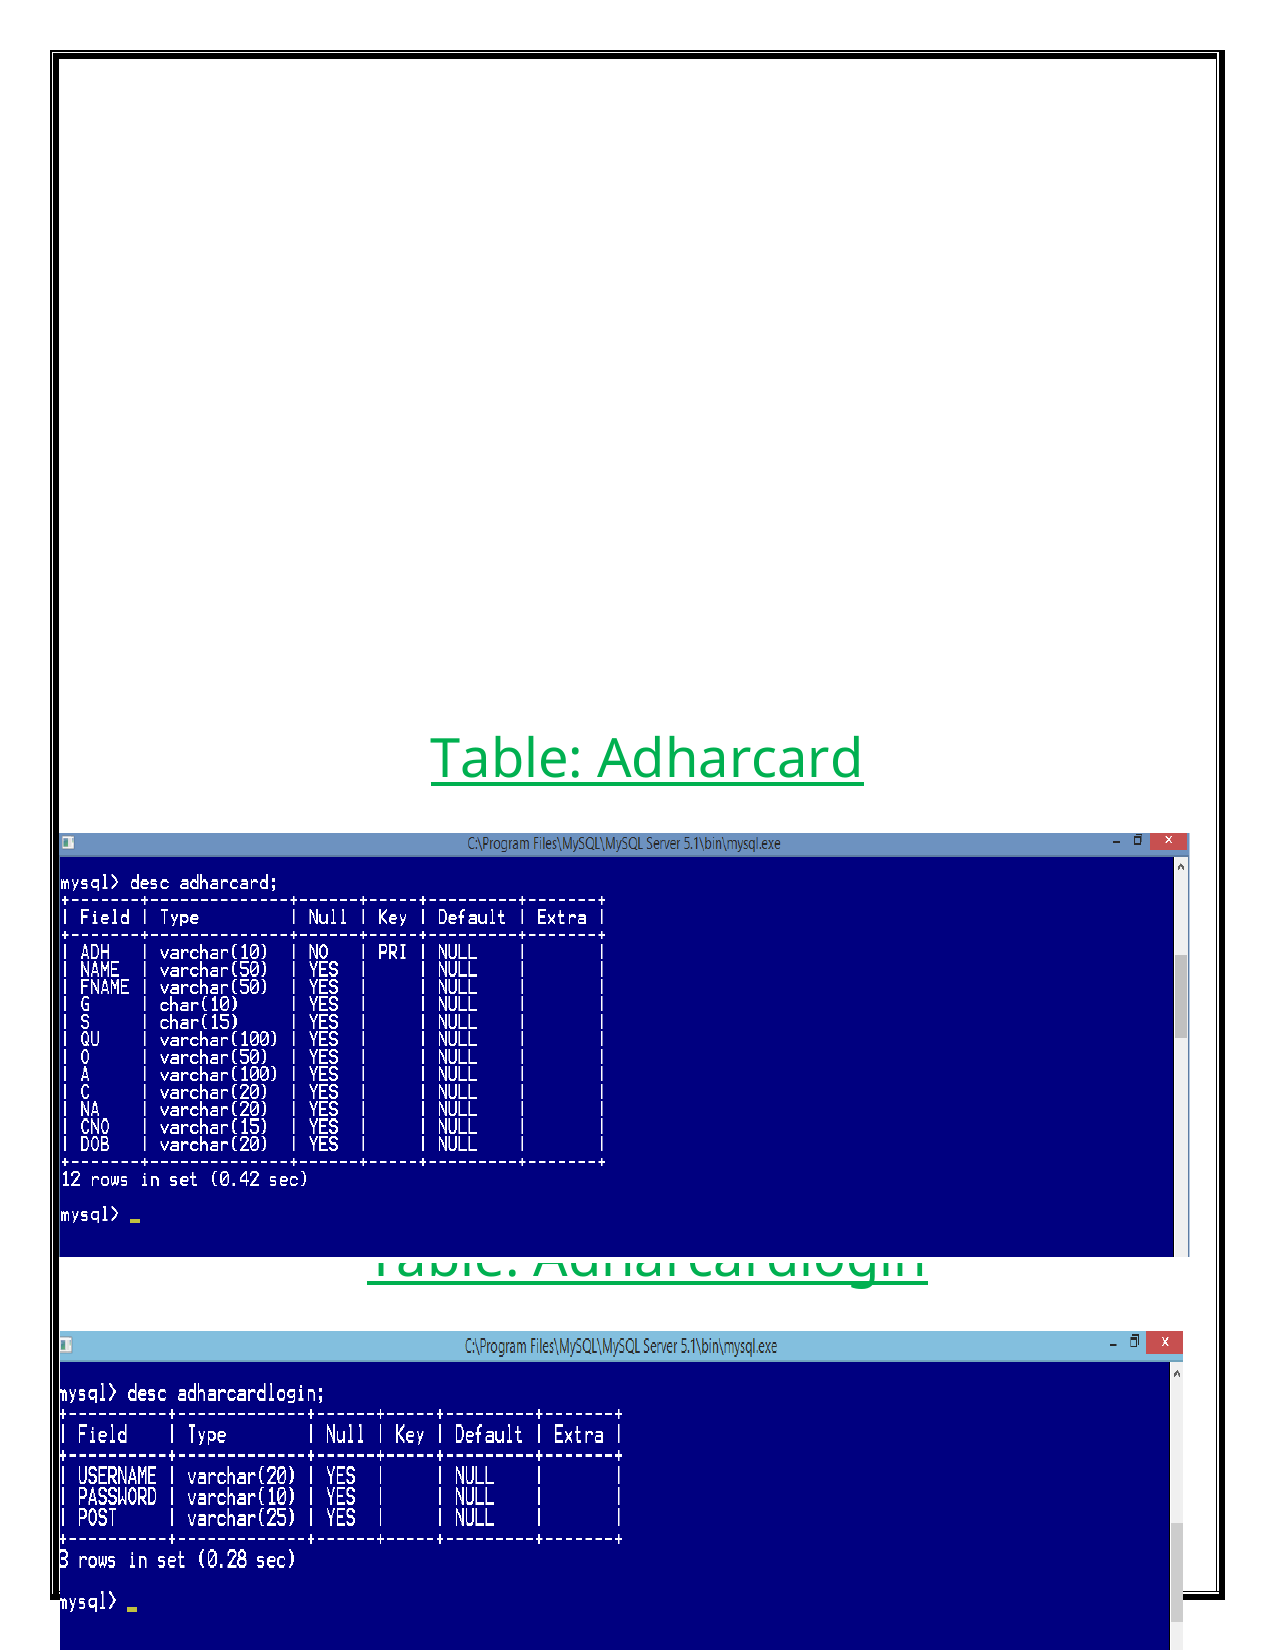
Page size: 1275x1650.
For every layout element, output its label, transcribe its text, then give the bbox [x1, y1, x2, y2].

text Table: Adharcardlogin [112, 1263, 1181, 1293]
text Table: Adharcard [112, 720, 1181, 793]
picture [59, 833, 1190, 1263]
picture [60, 1331, 1183, 1650]
